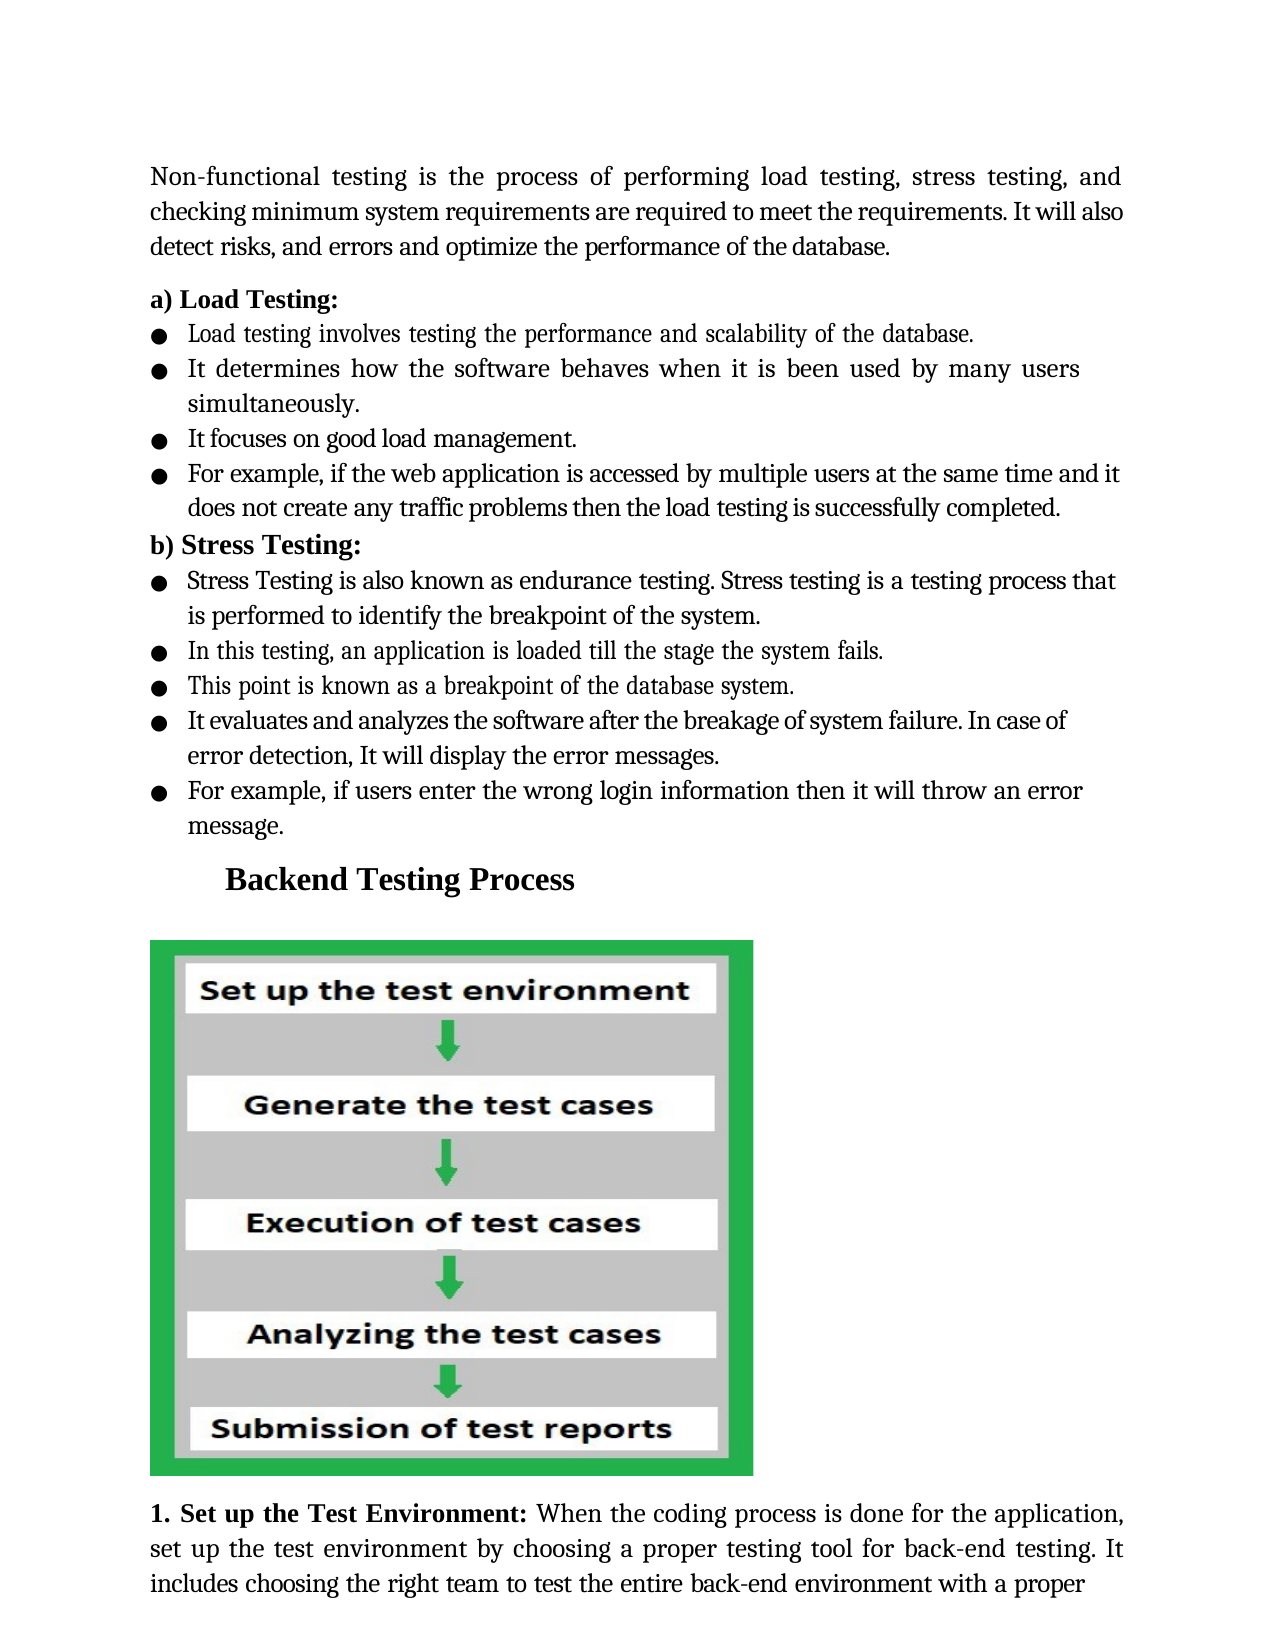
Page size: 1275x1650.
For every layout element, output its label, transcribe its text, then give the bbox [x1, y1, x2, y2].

list For example, if users enter the wrong login information then it will throw an error message. [150, 775, 1120, 841]
list It focuses on good load management. [150, 423, 1275, 454]
subtitle Backend Testing Process [225, 859, 1275, 898]
list This point is known as a breakpoint of the database system. [150, 670, 1275, 701]
list It determines how the software behaves when it is been used by many users simultaneously. [150, 353, 1123, 419]
list For example, if the web application is accessed by multiple users at the same time and it does not create any traffic problems then the load testing is successfully completed. [150, 458, 1123, 523]
list In this testing, an application is loaded till the stage the system fails. [150, 635, 1275, 666]
list It evaluates and analyzes the software after the breakage of system failure. In case of error detection, It will display the error messages. [150, 705, 1119, 771]
picture [150, 940, 754, 956]
subtitle Load Testing: [150, 283, 1275, 314]
list Stress Testing is also known as endurance testing. Stress testing is a testing process that is performed to identify the breakpoint of the system. [150, 565, 1119, 631]
list Set up the Test Environment: When the coding process is done for the application, set up the test environment by choosing a proper testing tool for back-end testing. It includes choosing the right team to test the entire back-end environment with a proper [150, 956, 1124, 1599]
text Non-functional testing is the process of performing load testing, stress testing, and checking minimum system requirements are required to meet the requirements. It will also detect risks, and errors and optimize the performance of the database. [150, 161, 1123, 262]
subtitle Stress Testing: [150, 527, 1275, 561]
list Load testing involves testing the performance and scalability of the database. [150, 318, 1275, 349]
